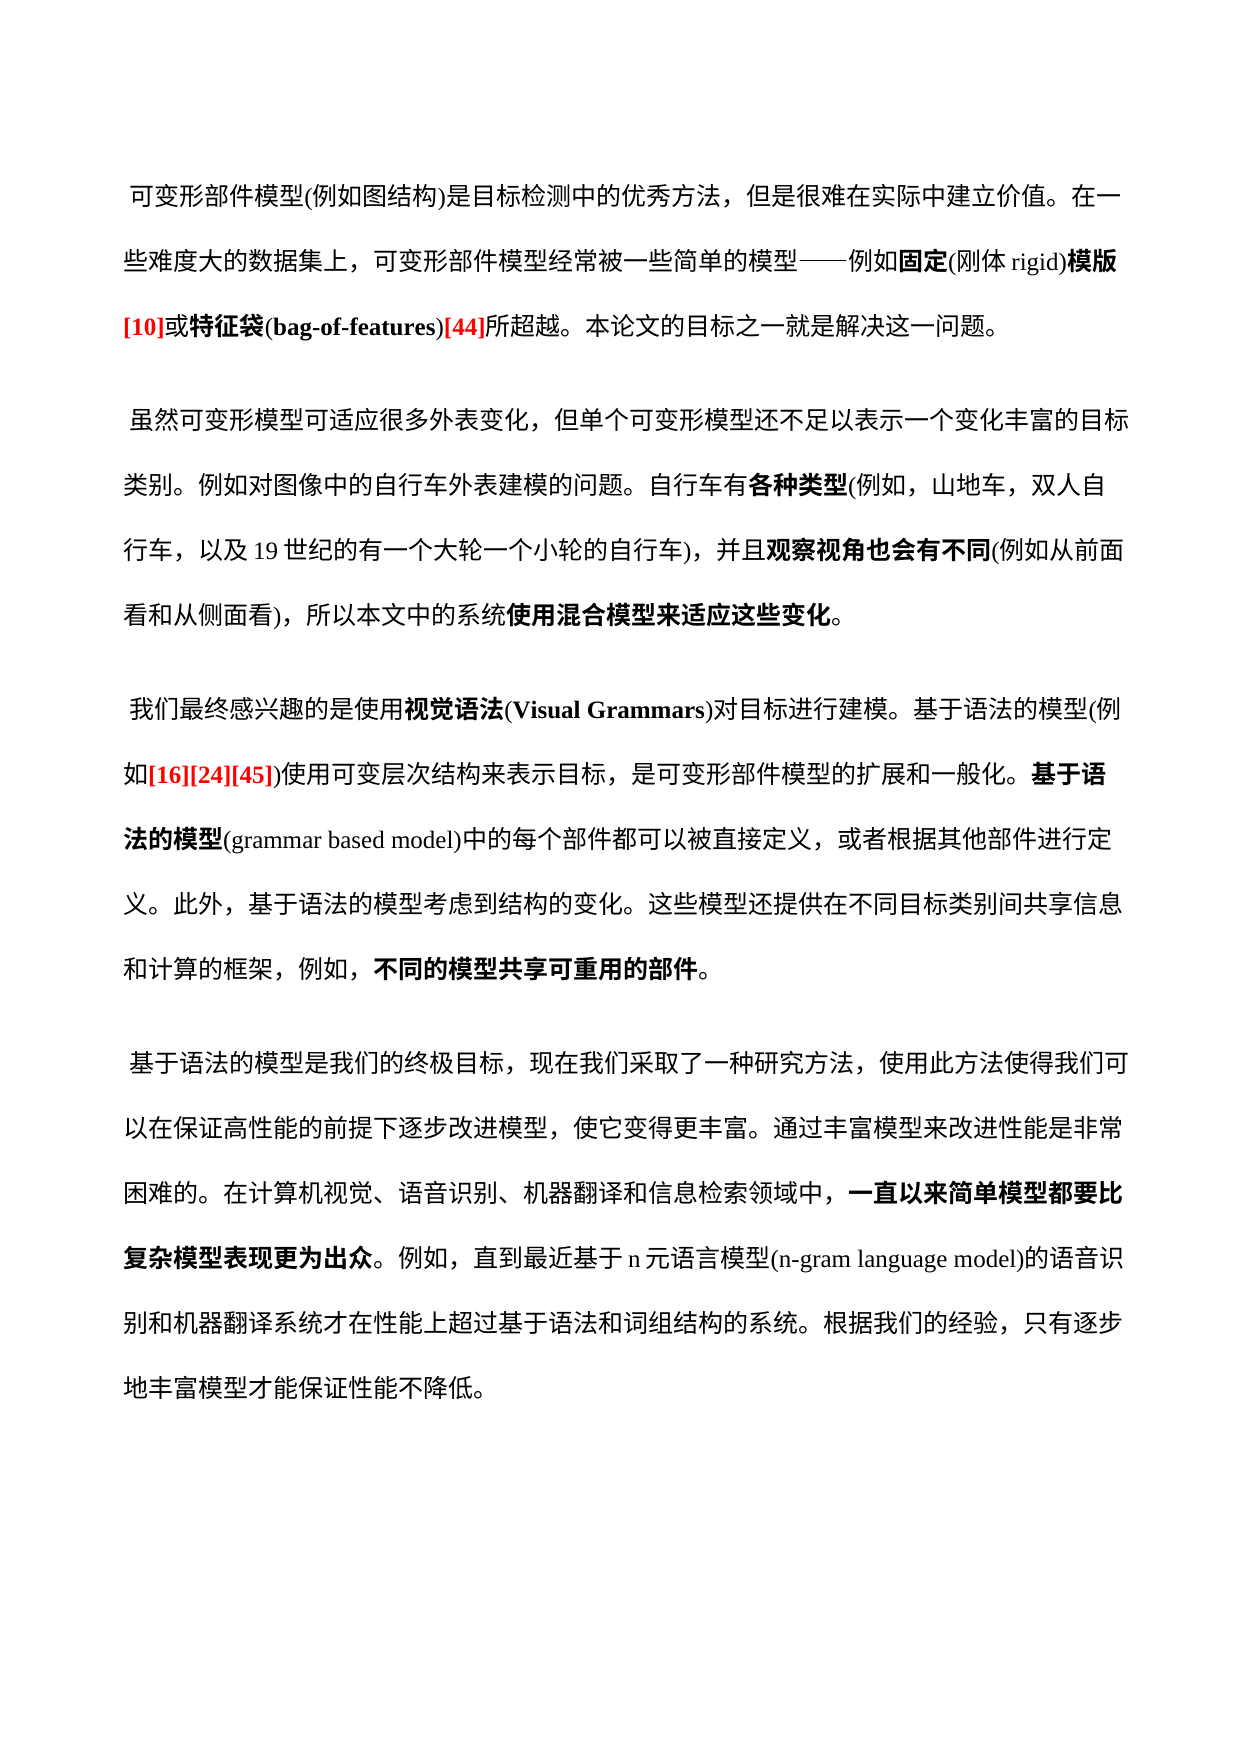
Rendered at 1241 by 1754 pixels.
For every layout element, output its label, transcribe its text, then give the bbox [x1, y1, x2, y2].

text 我们最终感兴趣的是使用视觉语法(Visual Grammars)对目标进行建模。基于语法的模型(例如[16][24][45])使用可变层次结构来表示目标，是可变形部件模型的扩展和一般化。基于语法的模型(grammar based model)中的每个部件都可以被直接定义，或者根据其他部件进行定义。此外，基于语法的模型考虑到结构的变化。这些模型还提供在不同目标类别间共享信息和计算的框架，例如，不同的模型共享可重用的部件。 [123, 675, 1129, 1000]
text 基于语法的模型是我们的终极目标，现在我们采取了一种研究方法，使用此方法使得我们可以在保证高性能的前提下逐步改进模型，使它变得更丰富。通过丰富模型来改进性能是非常困难的。在计算机视觉、语音识别、机器翻译和信息检索领域中，一直以来简单模型都要比复杂模型表现更为出众。例如，直到最近基于n元语言模型(n-gram language model)的语音识别和机器翻译系统才在性能上超过基于语法和词组结构的系统。根据我们的经验，只有逐步地丰富模型才能保证性能不降低。 [123, 1029, 1129, 1419]
text 可变形部件模型(例如图结构)是目标检测中的优秀方法，但是很难在实际中建立价值。在一些难度大的数据集上，可变形部件模型经常被一些简单的模型——例如固定(刚体rigid)模版[10]或特征袋(bag-of-features)[44]所超越。本论文的目标之一就是解决这一问题。 [123, 162, 1129, 357]
text 虽然可变形模型可适应很多外表变化，但单个可变形模型还不足以表示一个变化丰富的目标类别。例如对图像中的自行车外表建模的问题。自行车有各种类型(例如，山地车，双人自行车，以及19世纪的有一个大轮一个小轮的自行车)，并且观察视角也会有不同(例如从前面看和从侧面看)，所以本文中的系统使用混合模型来适应这些变化。 [123, 386, 1129, 646]
